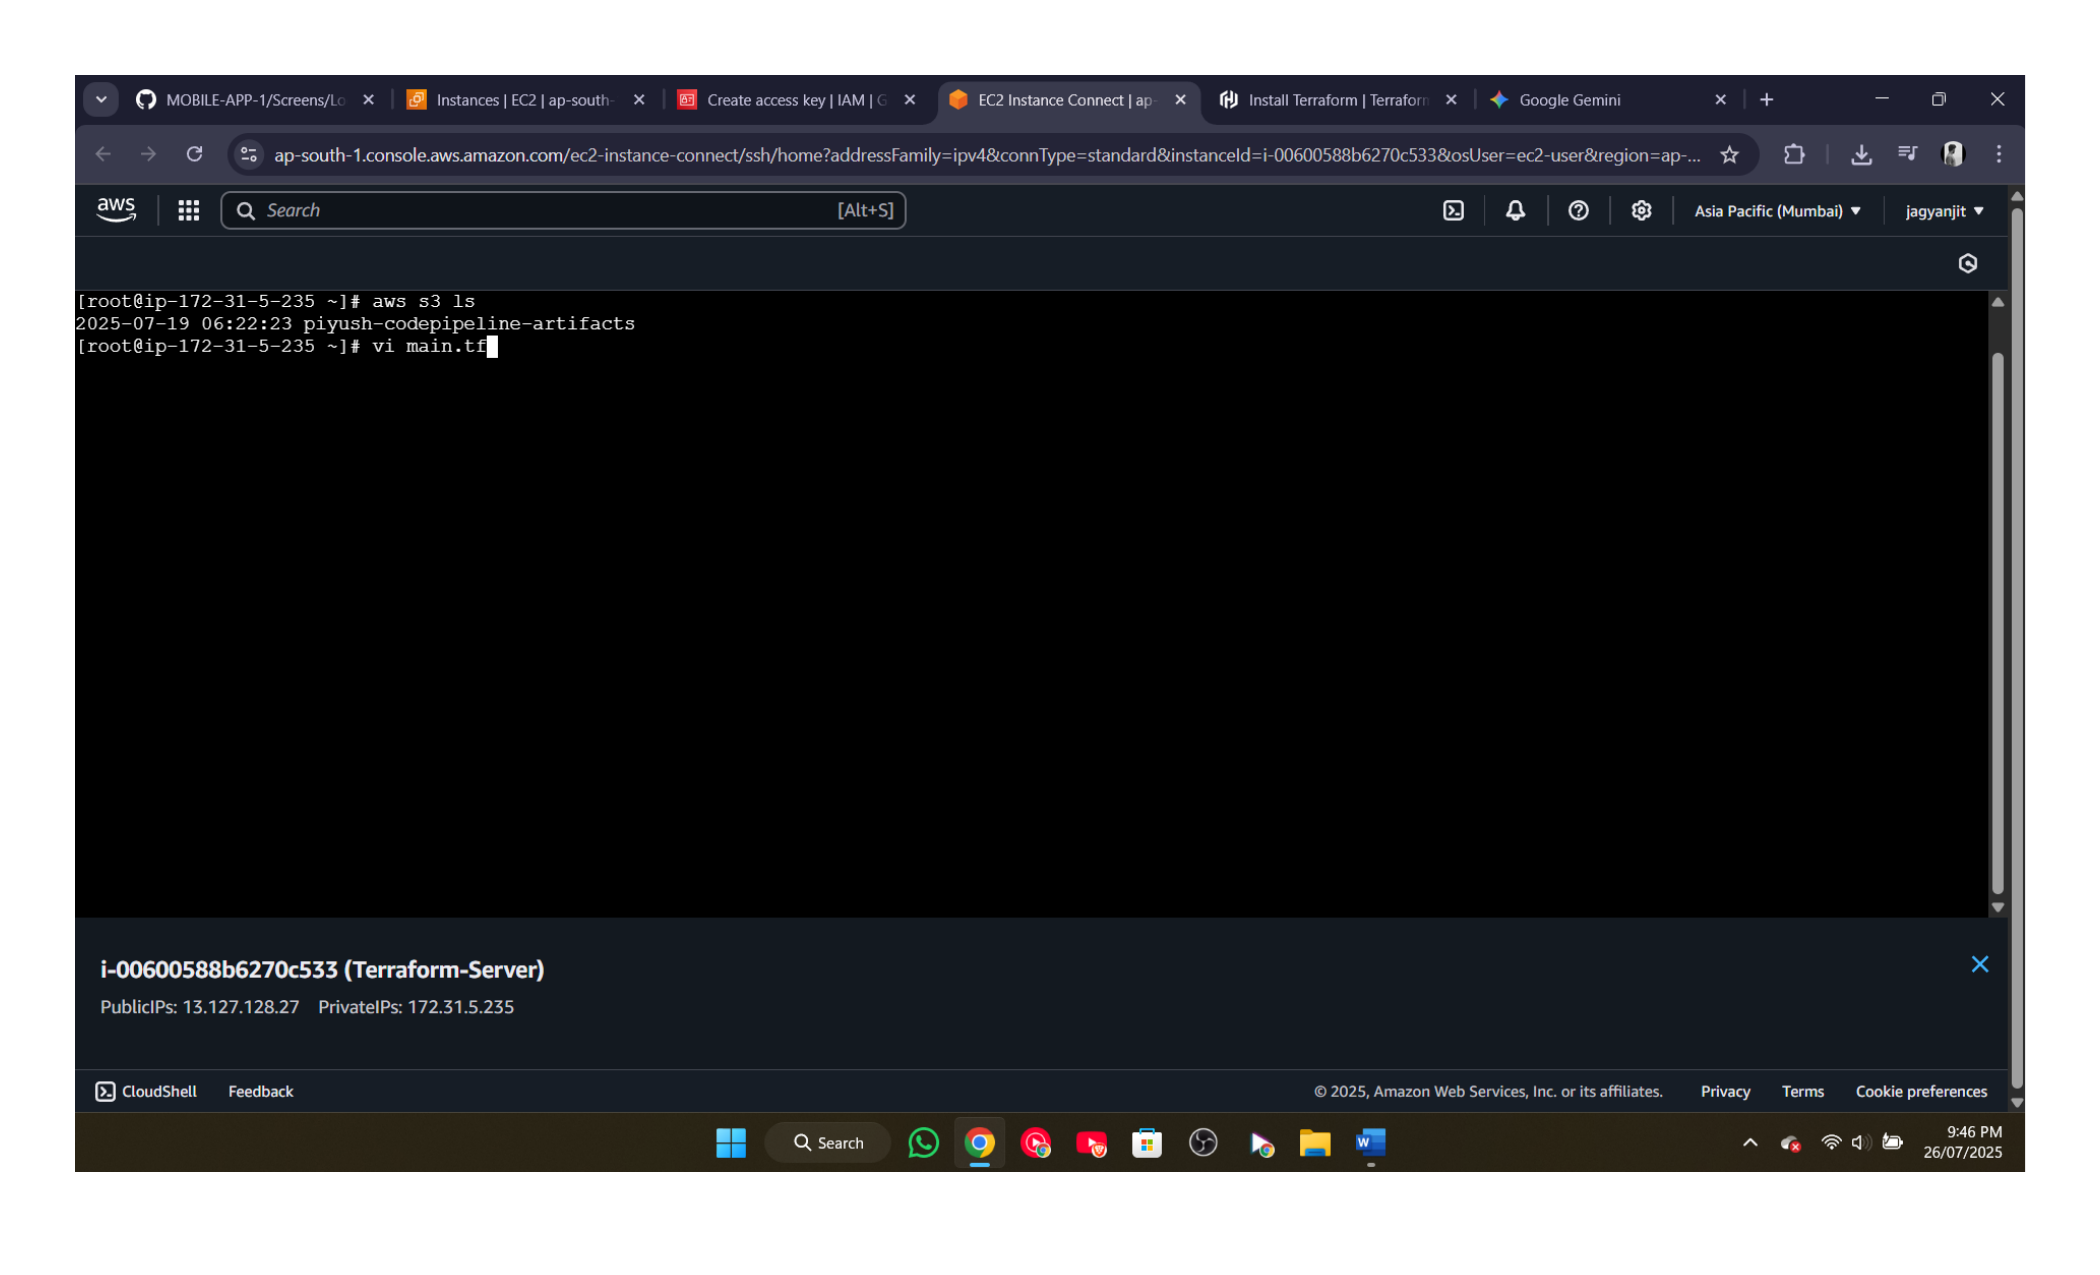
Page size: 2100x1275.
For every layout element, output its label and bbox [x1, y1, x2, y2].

picture [75, 75, 2026, 1172]
